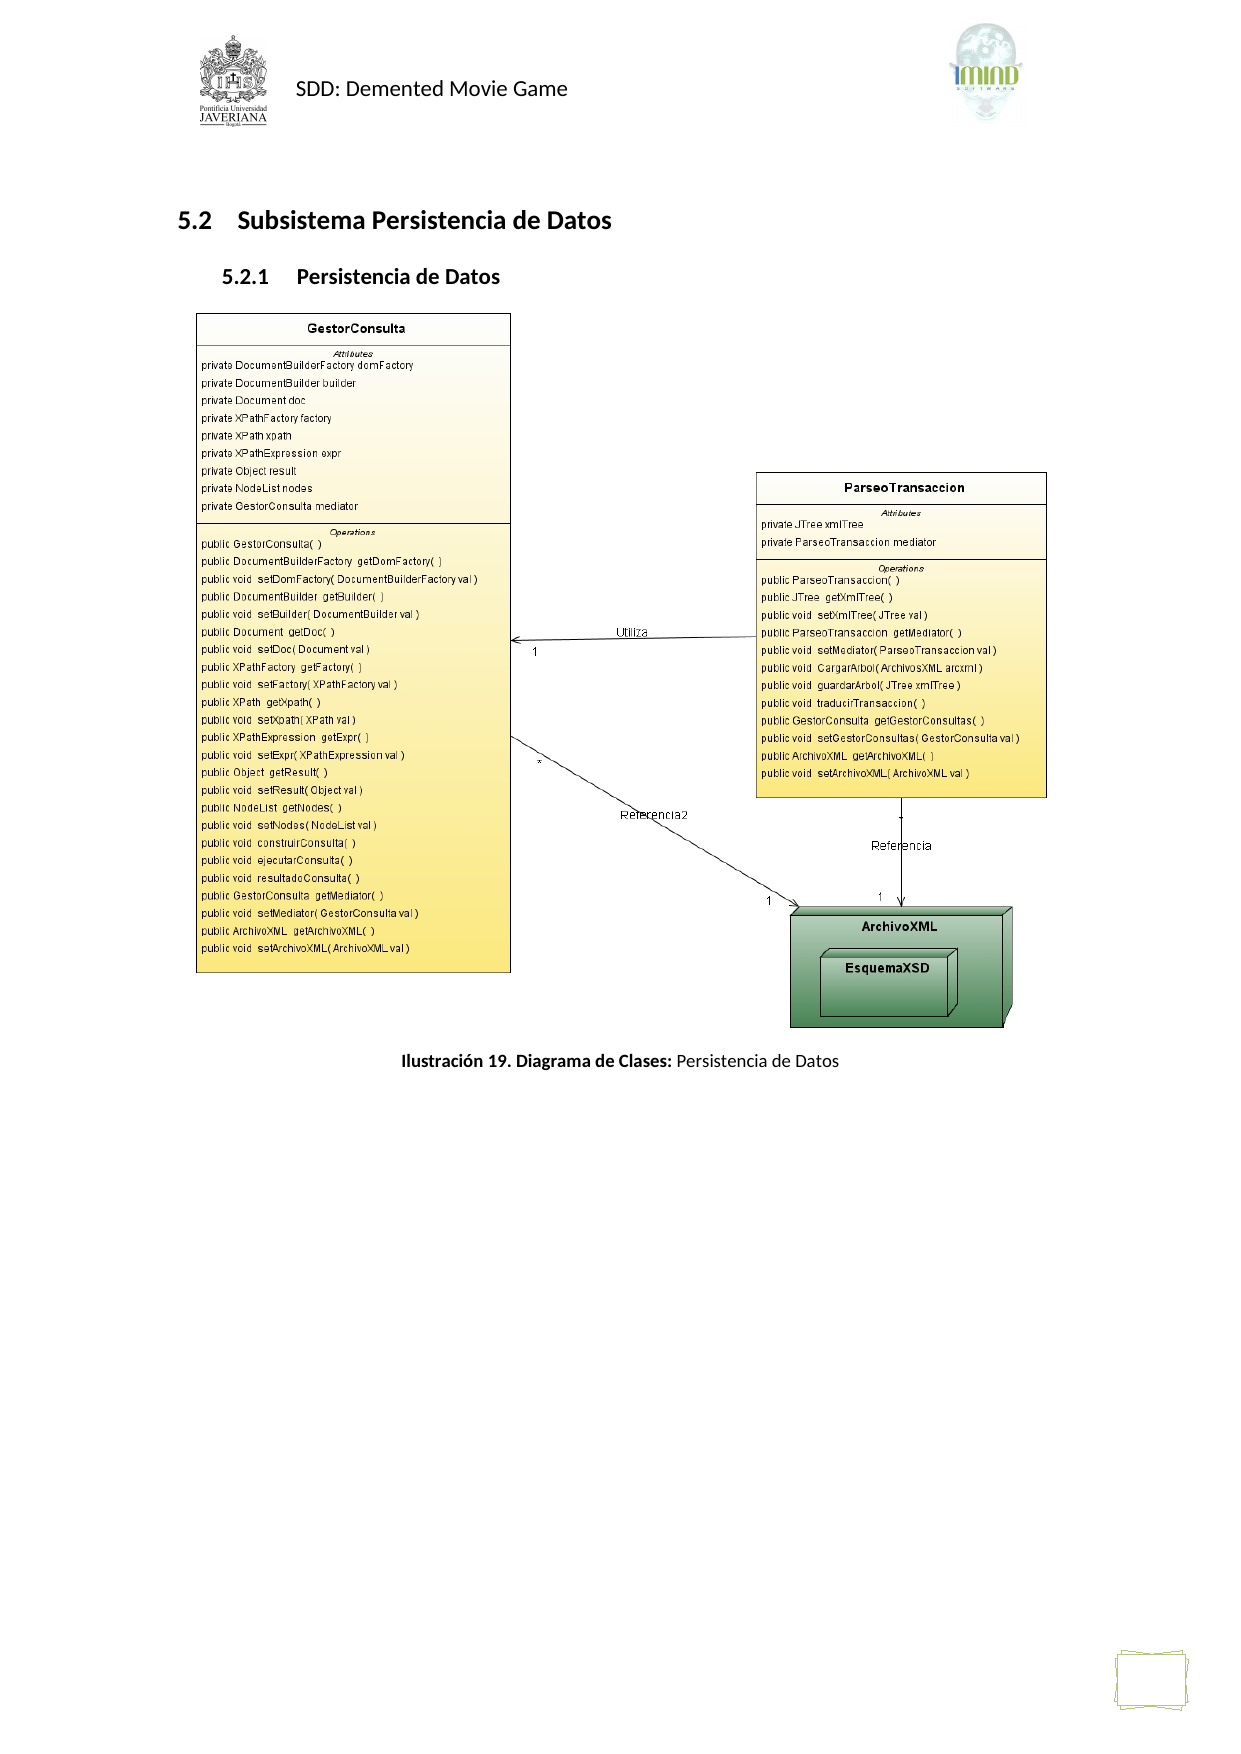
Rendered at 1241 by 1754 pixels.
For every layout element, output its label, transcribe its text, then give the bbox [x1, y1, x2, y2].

picture [177, 294, 1063, 1045]
picture [948, 23, 1029, 127]
picture [200, 35, 267, 127]
subtitle Persistencia de Datos [222, 262, 1063, 290]
subtitle Subsistema Persistencia de Datos [177, 203, 1063, 237]
